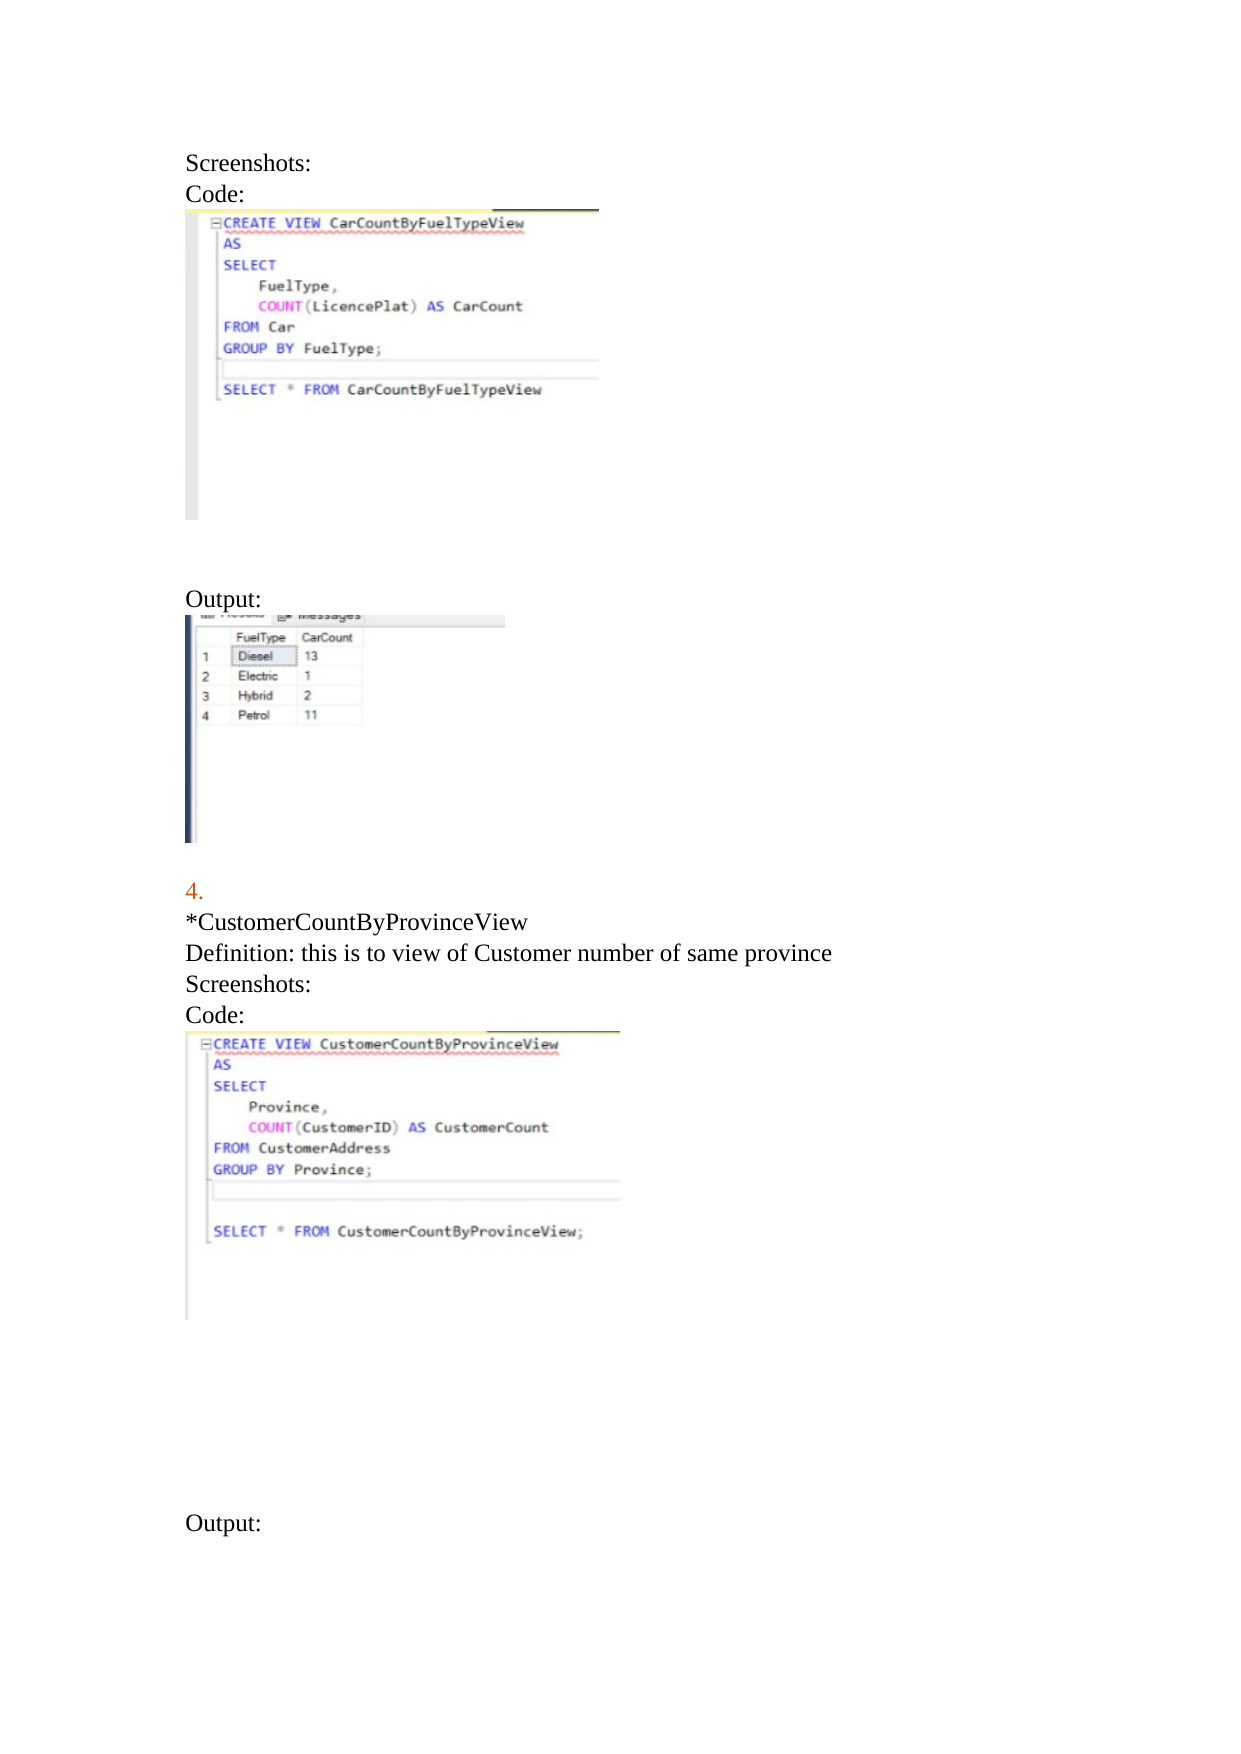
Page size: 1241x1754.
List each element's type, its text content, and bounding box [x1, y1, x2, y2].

picture [185, 615, 506, 843]
picture [185, 209, 599, 520]
list Screenshots: [185, 969, 1093, 998]
picture [185, 1031, 621, 1320]
list Code: [185, 179, 1093, 207]
list *CustomerCountByProvinceView [185, 907, 1093, 936]
list Screenshots: [185, 148, 1093, 176]
list Definition: this is to view of Customer number of same province [185, 938, 1093, 967]
list Code: [185, 1000, 1093, 1029]
list Output: [185, 584, 1093, 613]
list Output: [185, 1508, 1093, 1537]
